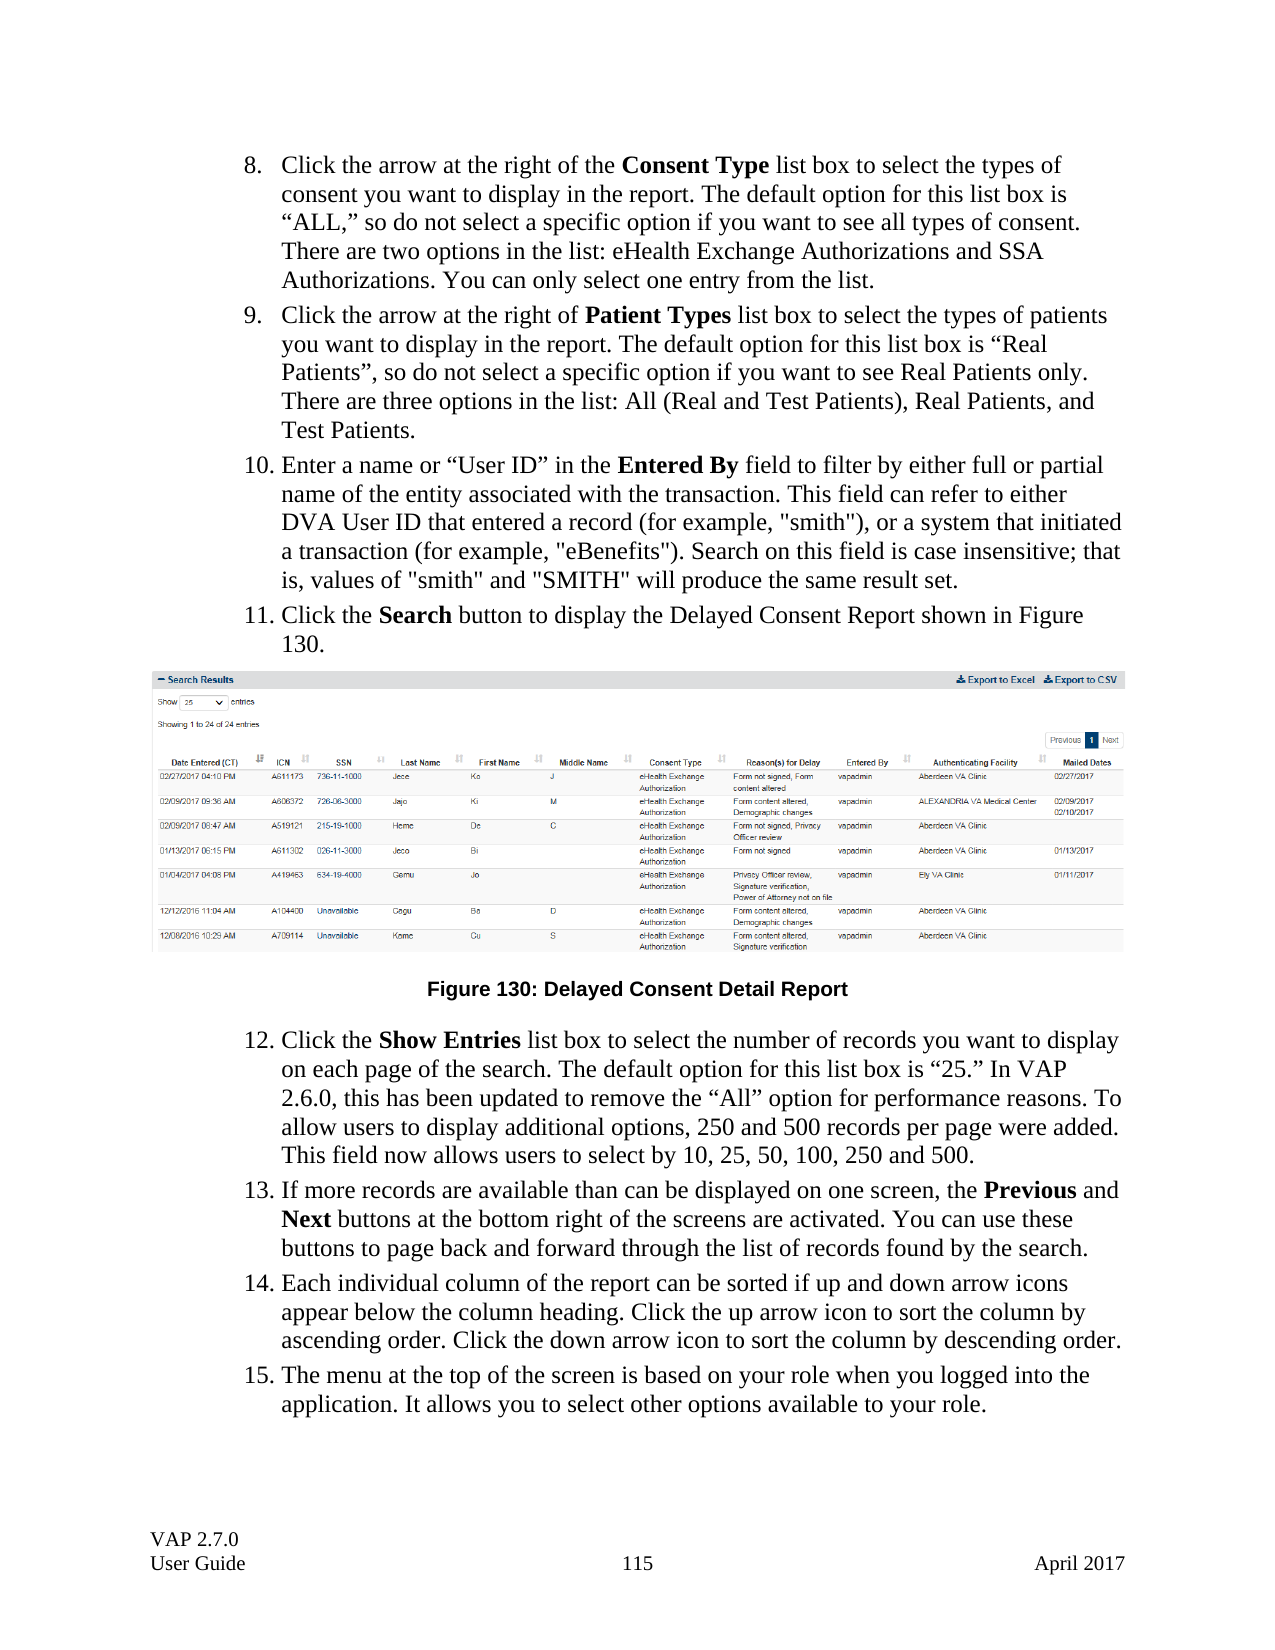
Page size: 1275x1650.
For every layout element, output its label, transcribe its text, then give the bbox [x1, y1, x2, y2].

picture [150, 670, 1125, 952]
text Enter a name or “User ID” in the Entered By field to filter by either full or partial name of the entity associated with the transaction. This field can refer to either DVA User ID that entered a record (for example, "smith"), or a system that initiated a transaction (for example, "eBenefits"). Search on this field is case insensitive; that is, values of "smith" and "SMITH" will produce the same result set. [244, 450, 1125, 594]
text Click the Search button to display the Delayed Consent Report shown in Figure 130. [244, 600, 1125, 657]
text Click the arrow at the right of Patient Types list box to select the types of patients you want to display in the report. The default option for this list box is “Real Patients”, so do not select a specific option if you want to see Real Patients only. There are three options in the list: All (Real and Test Patients), Real Patients, and Test Patients. [244, 300, 1125, 444]
text Click the arrow at the right of the Consent Type list box to select the types of consent you want to display in the report. The default option for this list box is “ALL,” so do not select a specific option if you want to see all types of consent. There are two options in the list: eHealth Exchange Authorizations and SSA Authorizations. You can only select one entry from the list. [244, 150, 1125, 294]
text Figure 130: Delayed Consent Detail Report [150, 976, 1125, 1000]
text Click the Show Entries list box to select the number of records you want to display on each page of the search. The default option for this list box is “25.” In VAP 2.6.0, this has been updated to remove the “All” option for performance reasons. To allow users to display additional options, 250 and 500 records per page were added. This field now allows users to select by 10, 25, 50, 100, 250 and 500. [244, 1025, 1125, 1169]
text The menu at the top of the screen is based on your role when you logged into the application. It allows you to select other options available to your role. [244, 1360, 1125, 1418]
text Each individual column of the report can be sorted if up and down arrow icons appear below the column heading. Click the up arrow icon to sort the column by ascending order. Click the down arrow icon to sort the column by descending order. [244, 1268, 1125, 1354]
text If more records are available than can be displayed on one screen, the Previous and Next buttons at the bottom right of the screens are activated. You can use these buttons to page back and forward through the list of records found by the search. [244, 1175, 1125, 1262]
